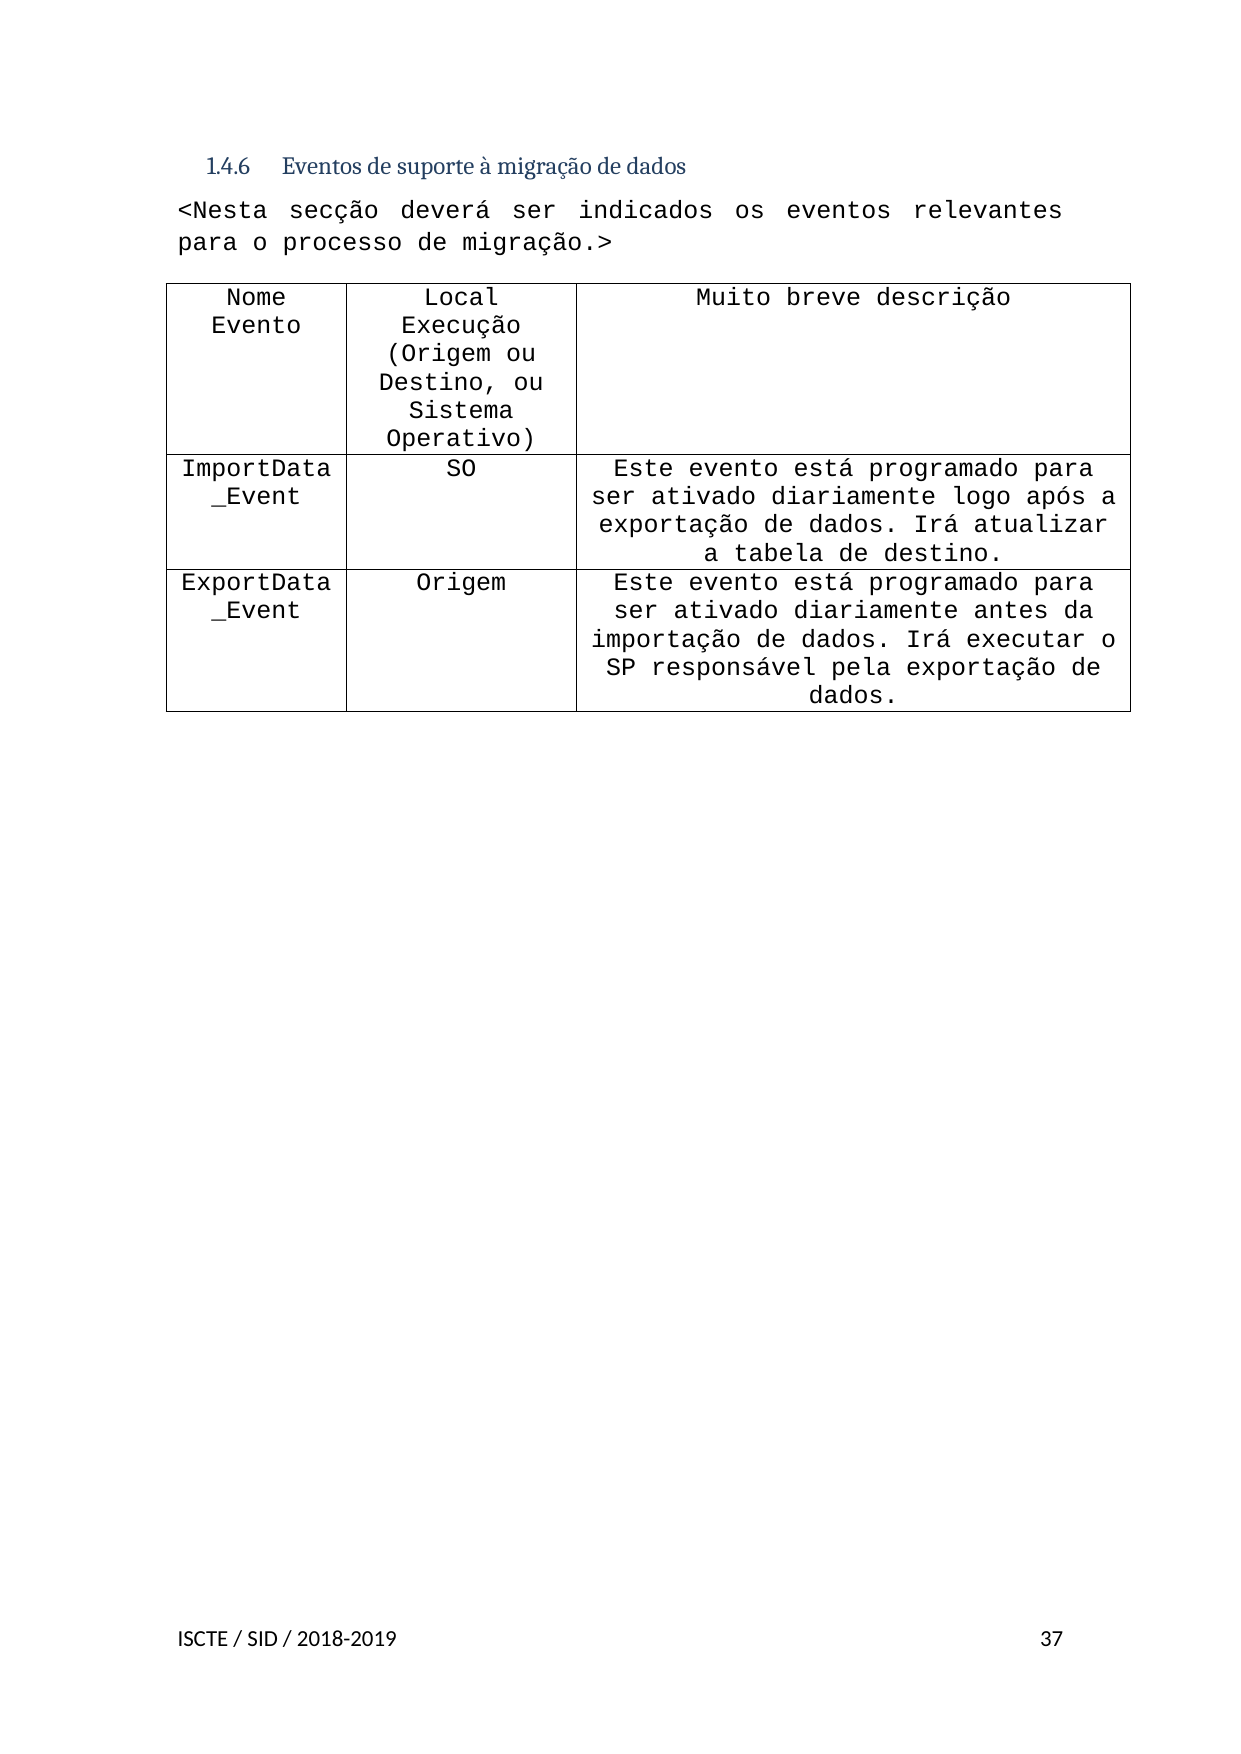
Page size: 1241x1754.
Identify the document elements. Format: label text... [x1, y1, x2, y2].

table_cell Origem [347, 570, 576, 711]
table_header Nome Evento [167, 284, 346, 454]
subtitle Eventos de suporte à migração de dados [207, 152, 1063, 181]
table_cell SO [347, 455, 576, 568]
table_header Local Execução (Origem ou Destino, ou Sistema Operativo) [347, 284, 576, 454]
text <Nesta secção deverá ser indicados os eventos relevantes para o processo de migração.> [177, 197, 1063, 258]
table_cell ExportData_Event [167, 570, 346, 711]
table_cell Este evento está programado para ser ativado diariamente logo após a exportação de dados. Irá atualizar a tabela de destino. [577, 455, 1130, 568]
table_header Muito breve descrição [577, 284, 1130, 454]
table_cell ImportData_Event [167, 455, 346, 568]
table_cell Este evento está programado para ser ativado diariamente antes da importação de dados. Irá executar o SP responsável pela exportação de dados. [577, 570, 1130, 711]
